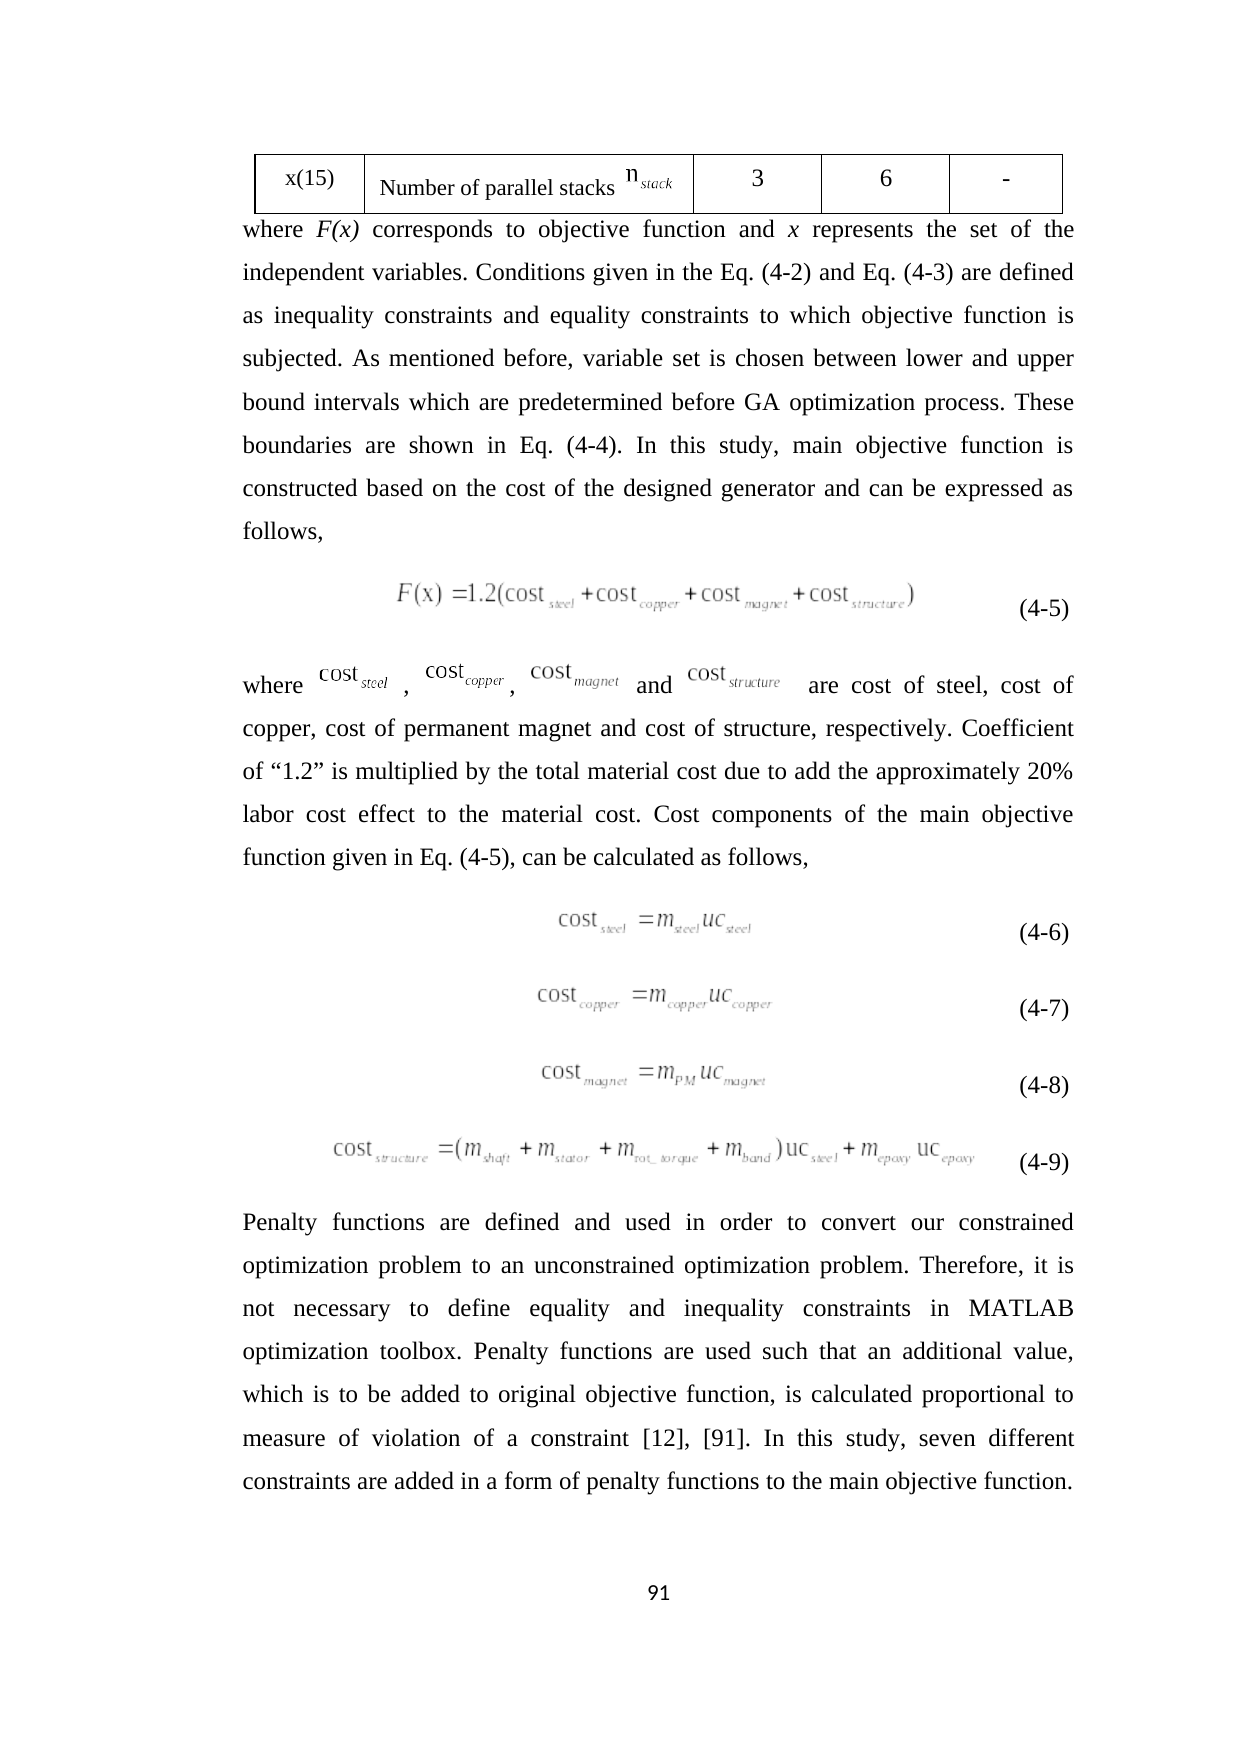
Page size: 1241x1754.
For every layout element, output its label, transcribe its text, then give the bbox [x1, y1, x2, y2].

table_cell - [950, 155, 1062, 213]
text (4-5) [242, 576, 1075, 622]
table_cell x(15) [256, 155, 364, 213]
text (4-8) [242, 1053, 1075, 1099]
table_cell Number of parallel stacks [365, 155, 693, 213]
text (4-7) [242, 976, 1075, 1022]
text where , , and are cost of steel, cost of copper, cost of permanent magnet and cost of structure, respectively. Coefficient of “1.2” is multiplied by the total material cost due to add the approximately 20% labor cost effect to the material cost. Cost components of the main objective function given in Eq. (4-5), can be calculated as follows, [242, 653, 1075, 871]
text (4-6) [242, 902, 1075, 945]
table_cell 6 [822, 155, 949, 213]
text where F(x) corresponds to objective function and x represents the set of the independent variables. Conditions given in the Eq. (4-2) and Eq. (4-3) are defined as inequality constraints and equality constraints to which objective function is subjected. As mentioned before, variable set is chosen between lower and upper bound intervals which are predetermined before GA optimization process. These boundaries are shown in Eq. (4-4). In this study, main objective function is constructed based on the cost of the designed generator and can be expressed as follows, [242, 214, 1075, 545]
table_cell 3 [694, 155, 821, 213]
text (4-9) [242, 1130, 1075, 1176]
